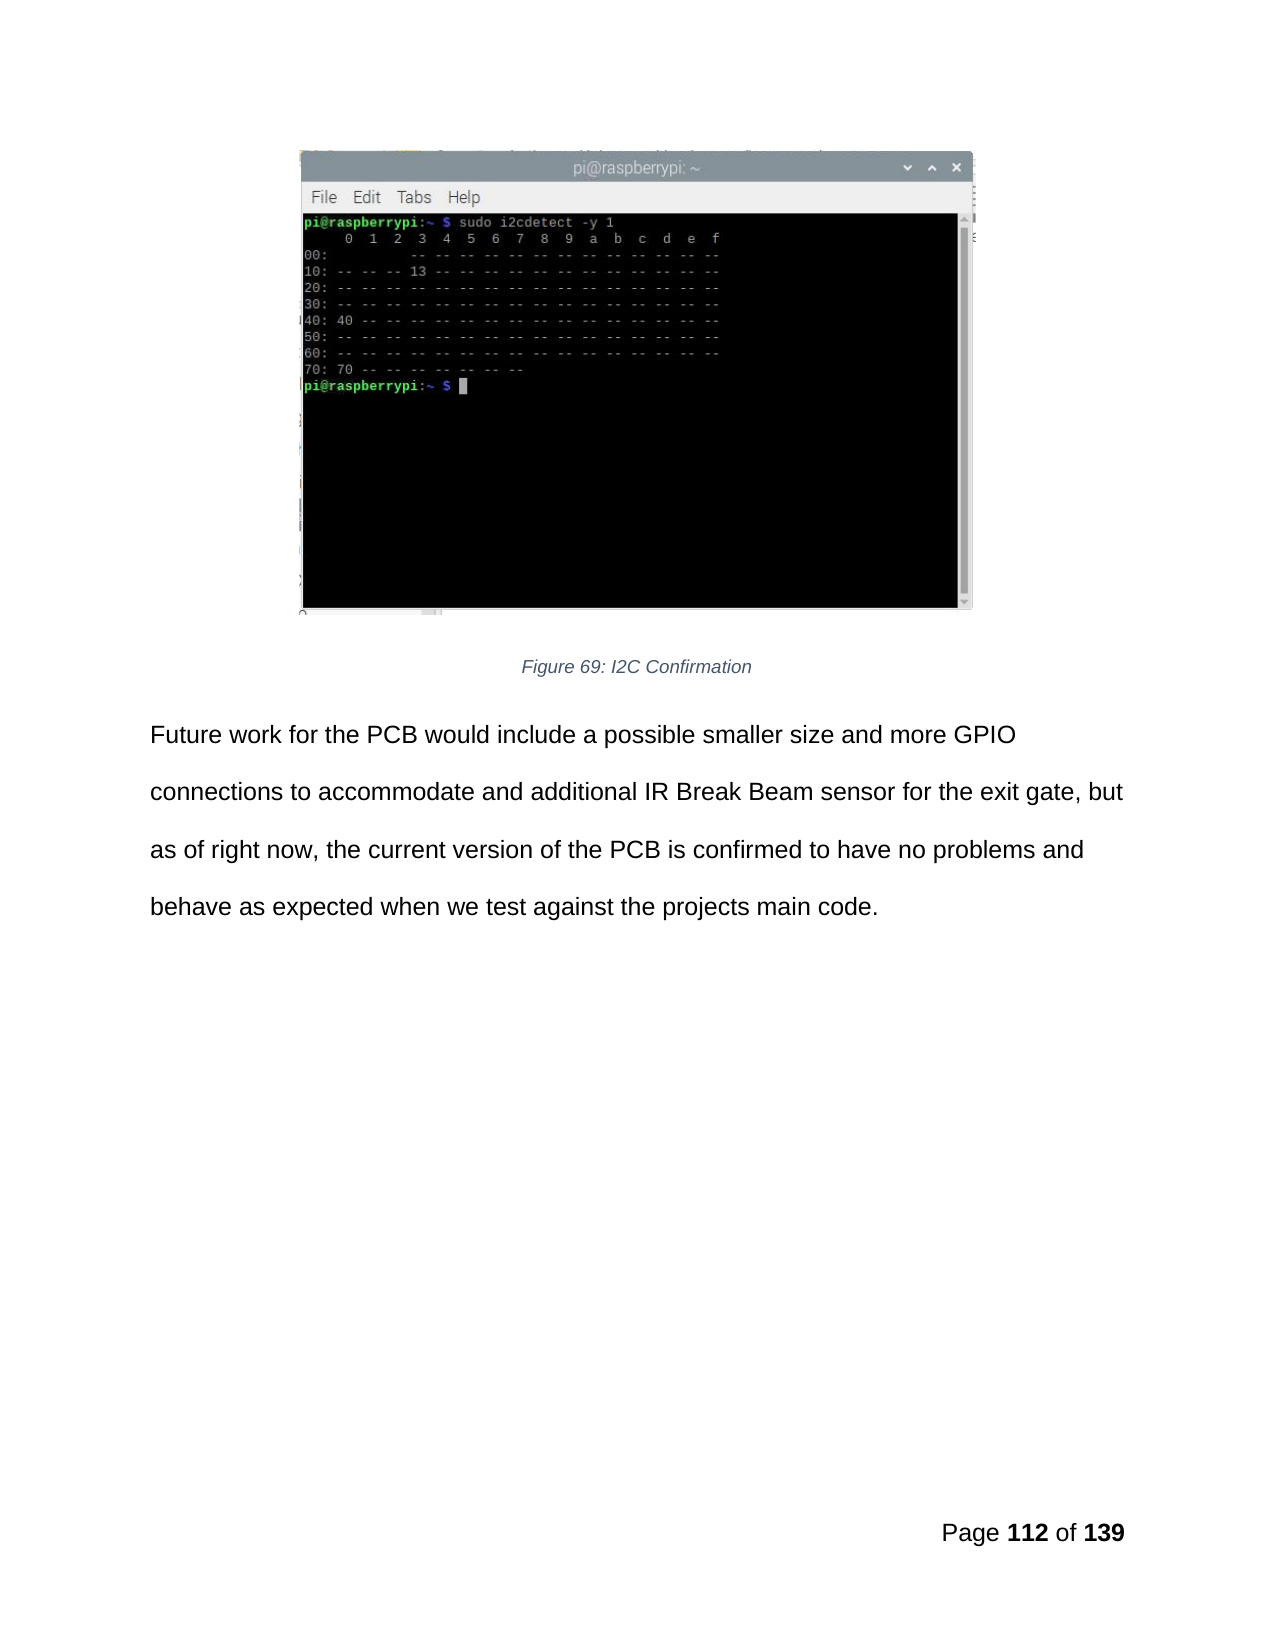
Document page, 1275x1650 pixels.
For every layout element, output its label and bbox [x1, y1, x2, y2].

picture [299, 150, 976, 615]
